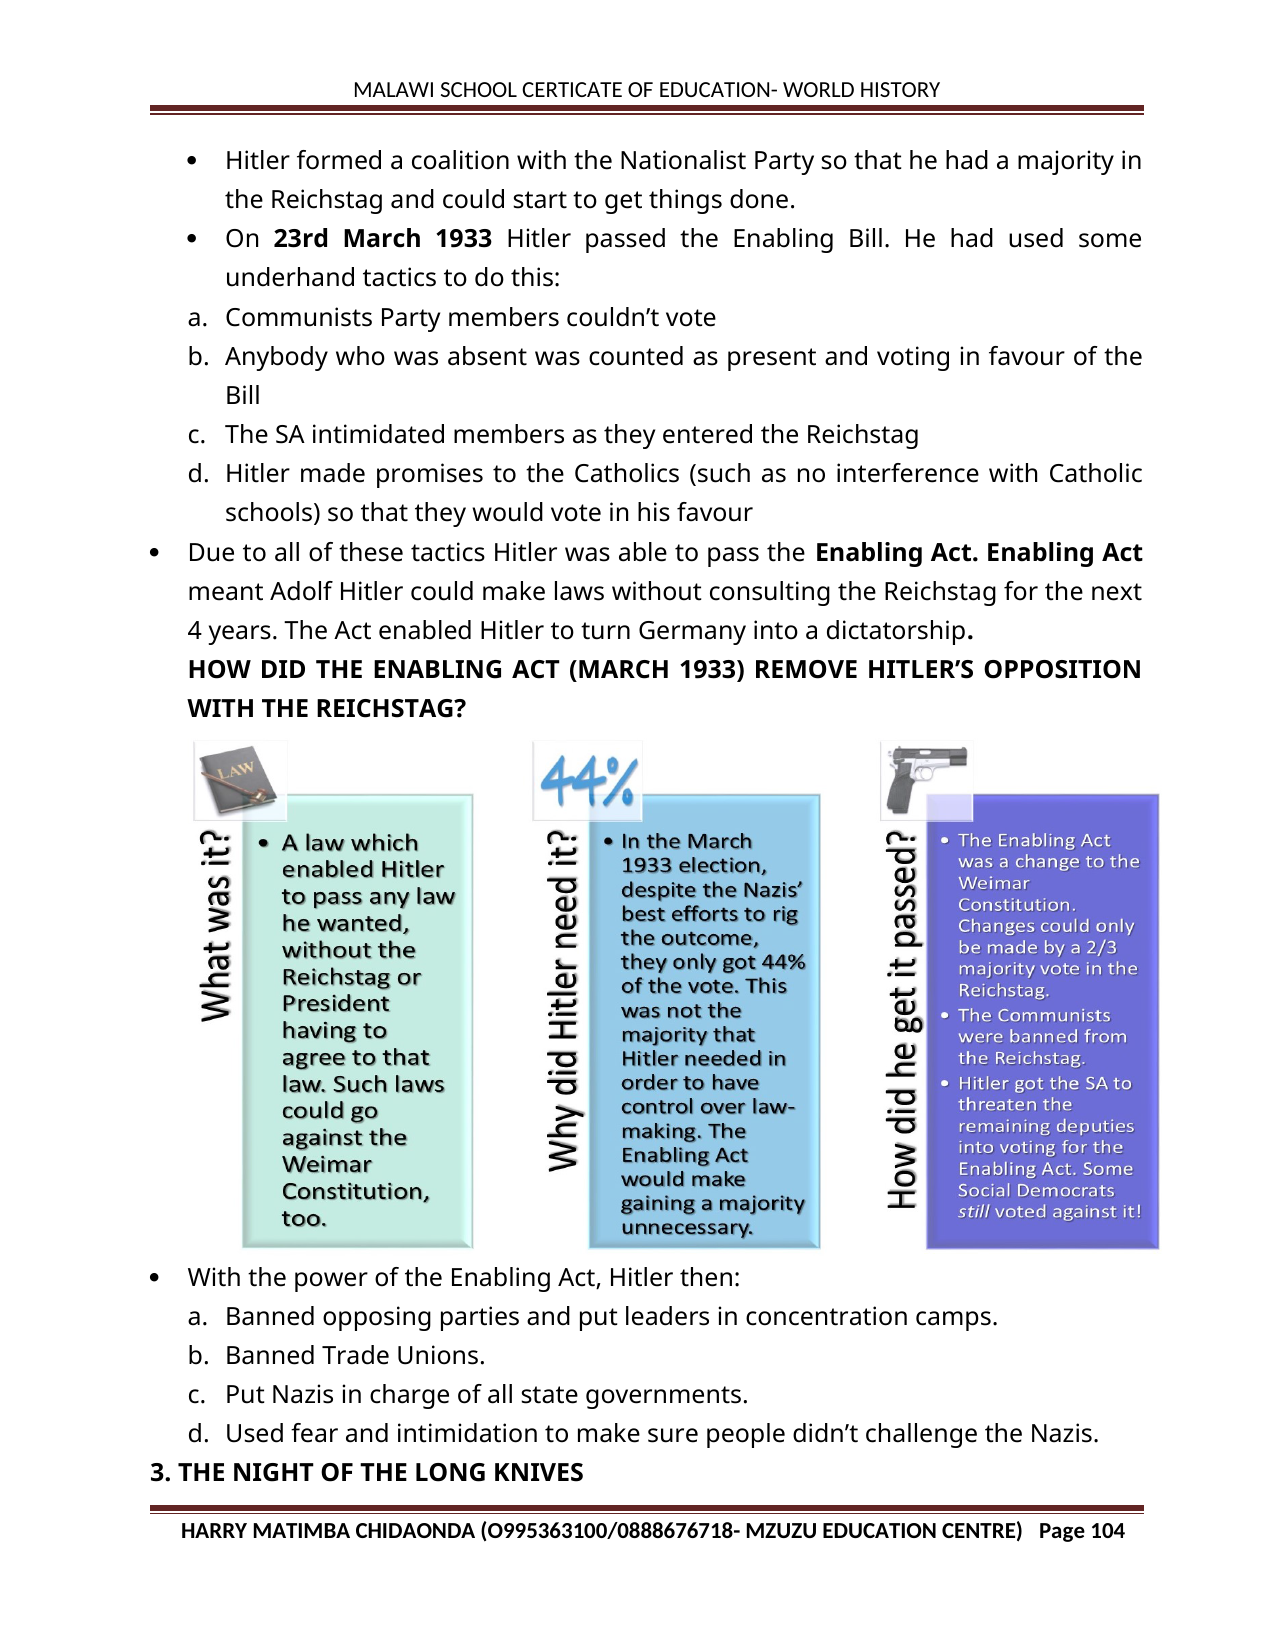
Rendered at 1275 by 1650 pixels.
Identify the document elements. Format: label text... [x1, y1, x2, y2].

list Banned Trade Unions. [187, 1337, 1144, 1372]
list Hitler formed a coalition with the Nationalist Party so that he had a majority in the Reichstag and could start to get things done. [187, 142, 1144, 216]
list Banned opposing parties and put leaders in concentration camps. [187, 1298, 1144, 1332]
list Anybody who was absent was counted as present and voting in favour of the Bill [187, 338, 1144, 412]
list Due to all of these tactics Hitler was able to pass the Enabling Act. Enabling Act meant Adolf Hitler could make laws without consulting the Reichstag for the next 4 years. The Act enabled Hitler to turn Germany into a dictatorship. [150, 534, 1144, 647]
list HOW DID THE ENABLING ACT (MARCH 1933) REMOVE HITLER’S OPPOSITION WITH THE REICHSTAG? [187, 652, 1144, 725]
list With the power of the Enabling Act, Hitler then: [150, 1259, 1144, 1293]
list Put Nazis in charge of all state governments. [187, 1377, 1144, 1411]
text 3. THE NIGHT OF THE LONG KNIVES [150, 1455, 1144, 1489]
list The SA intimidated members as they entered the Reichstag [187, 417, 1144, 451]
list On 23rd March 1933 Hitler passed the Enabling Bill. He had used some underhand tactics to do this: [187, 221, 1144, 294]
list Hitler made promises to the Catholics (such as no interference with Catholic schools) so that they would vote in his favour [187, 456, 1144, 529]
list Used fear and intimidation to make sure people didn’t challenge the Nazis. [187, 1416, 1144, 1450]
list Communists Party members couldn’t vote [187, 299, 1144, 333]
